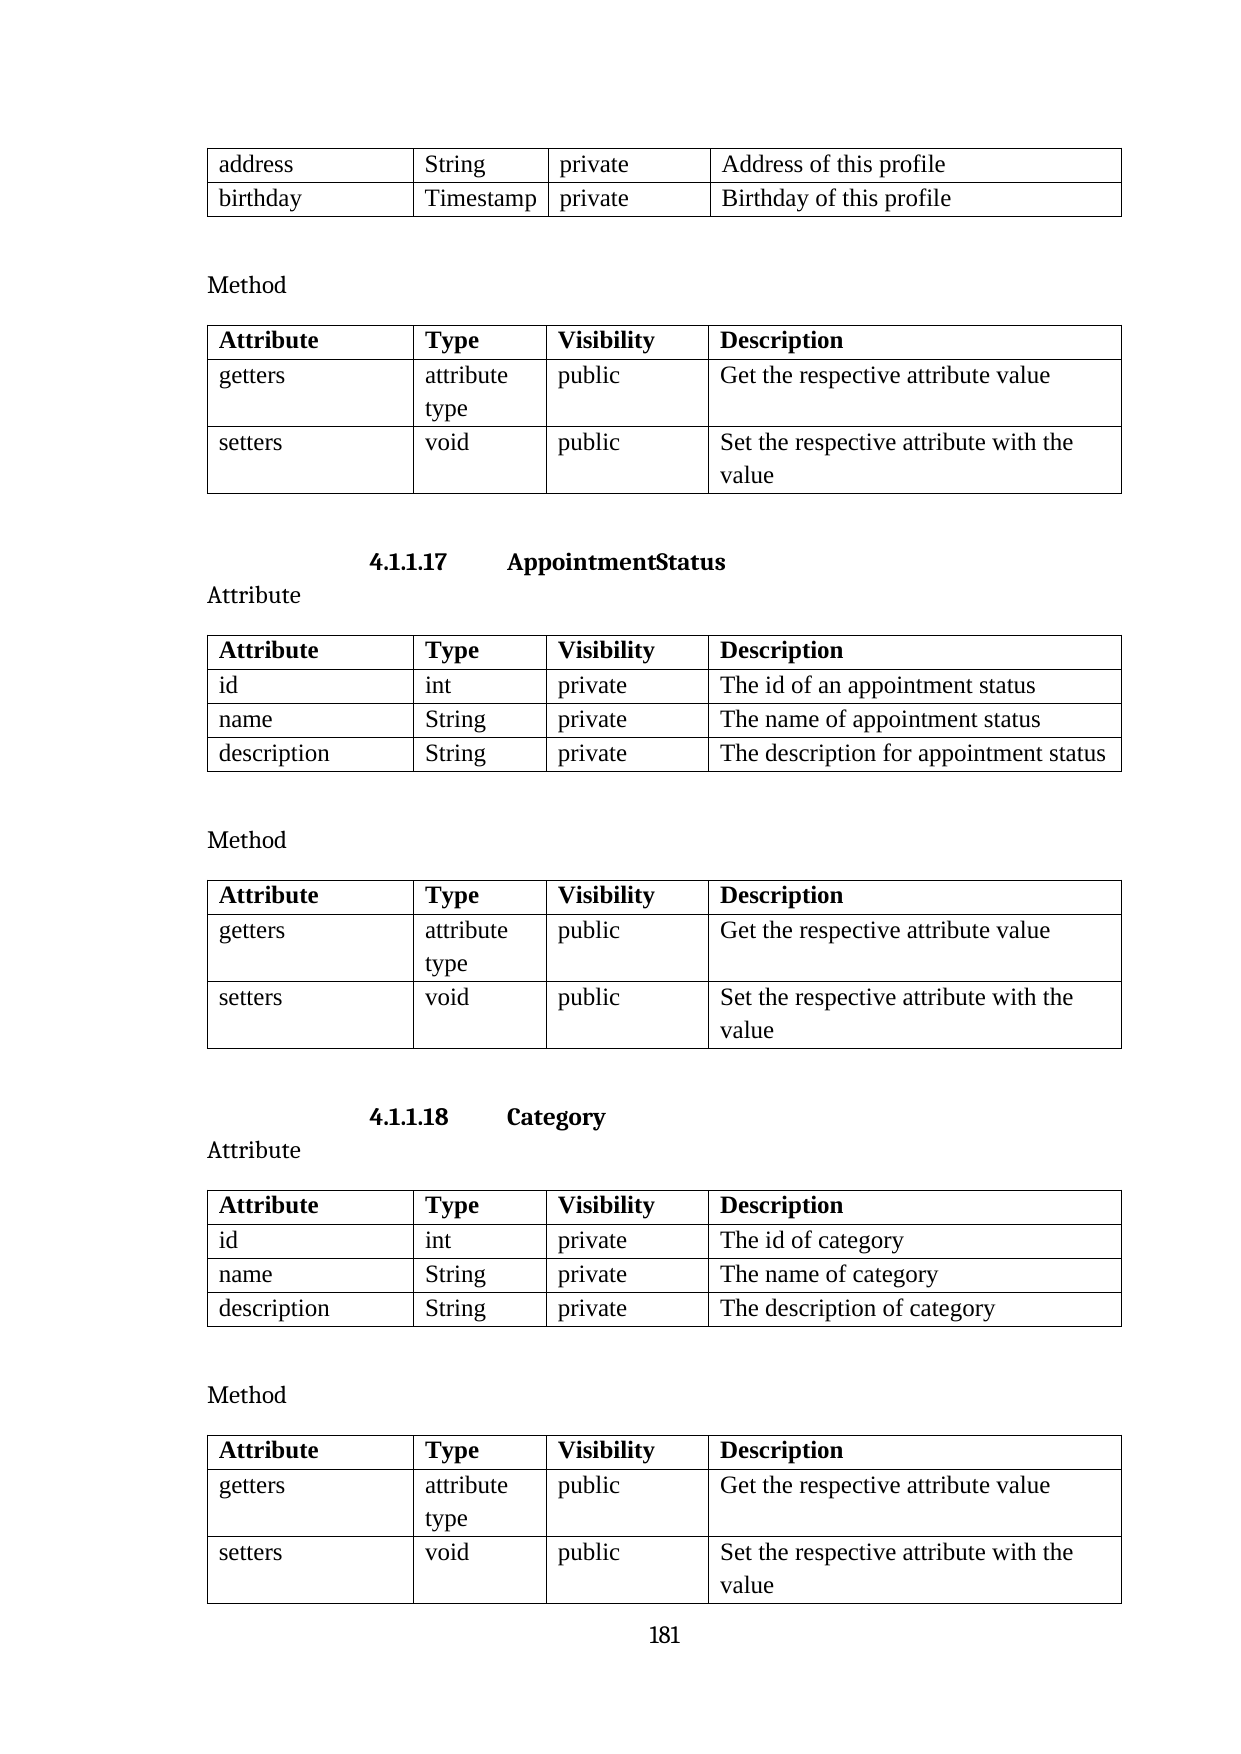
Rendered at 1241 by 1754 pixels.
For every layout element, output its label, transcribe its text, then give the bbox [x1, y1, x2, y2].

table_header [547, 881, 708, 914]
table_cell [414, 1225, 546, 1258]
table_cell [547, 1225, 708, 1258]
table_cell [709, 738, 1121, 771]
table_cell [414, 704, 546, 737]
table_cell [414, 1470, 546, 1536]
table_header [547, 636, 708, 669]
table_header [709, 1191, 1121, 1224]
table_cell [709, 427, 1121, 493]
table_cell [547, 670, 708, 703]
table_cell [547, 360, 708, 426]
subtitle Category [369, 1103, 1122, 1131]
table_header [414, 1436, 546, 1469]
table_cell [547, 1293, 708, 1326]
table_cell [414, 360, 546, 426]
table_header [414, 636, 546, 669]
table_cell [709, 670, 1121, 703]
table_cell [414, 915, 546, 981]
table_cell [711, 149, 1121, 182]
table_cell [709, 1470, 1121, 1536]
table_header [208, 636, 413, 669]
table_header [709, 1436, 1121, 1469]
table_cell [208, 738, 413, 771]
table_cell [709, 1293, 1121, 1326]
text Method [207, 271, 1122, 299]
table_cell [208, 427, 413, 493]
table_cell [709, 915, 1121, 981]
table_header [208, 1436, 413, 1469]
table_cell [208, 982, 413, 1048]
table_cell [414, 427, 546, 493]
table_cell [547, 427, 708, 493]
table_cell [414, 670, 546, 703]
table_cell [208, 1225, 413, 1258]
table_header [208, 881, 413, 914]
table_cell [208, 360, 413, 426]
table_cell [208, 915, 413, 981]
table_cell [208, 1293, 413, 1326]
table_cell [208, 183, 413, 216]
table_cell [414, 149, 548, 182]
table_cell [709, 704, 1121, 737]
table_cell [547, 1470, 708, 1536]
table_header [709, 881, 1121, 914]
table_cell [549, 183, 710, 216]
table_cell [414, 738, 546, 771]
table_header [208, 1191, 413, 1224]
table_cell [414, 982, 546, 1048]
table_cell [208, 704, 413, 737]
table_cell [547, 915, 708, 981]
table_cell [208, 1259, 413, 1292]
subtitle AppointmentStatus [369, 548, 1122, 576]
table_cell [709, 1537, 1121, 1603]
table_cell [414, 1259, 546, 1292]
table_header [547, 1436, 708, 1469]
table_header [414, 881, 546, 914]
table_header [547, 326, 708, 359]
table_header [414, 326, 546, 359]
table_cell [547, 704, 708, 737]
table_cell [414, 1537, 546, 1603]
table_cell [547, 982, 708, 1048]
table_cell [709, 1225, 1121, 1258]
text Method [207, 1381, 1122, 1409]
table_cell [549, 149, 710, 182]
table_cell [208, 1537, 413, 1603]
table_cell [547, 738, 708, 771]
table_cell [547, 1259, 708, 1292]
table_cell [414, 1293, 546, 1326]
text Attribute [207, 581, 1122, 609]
text Method [207, 826, 1122, 854]
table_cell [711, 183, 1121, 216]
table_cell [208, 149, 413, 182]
text Attribute [207, 1136, 1122, 1164]
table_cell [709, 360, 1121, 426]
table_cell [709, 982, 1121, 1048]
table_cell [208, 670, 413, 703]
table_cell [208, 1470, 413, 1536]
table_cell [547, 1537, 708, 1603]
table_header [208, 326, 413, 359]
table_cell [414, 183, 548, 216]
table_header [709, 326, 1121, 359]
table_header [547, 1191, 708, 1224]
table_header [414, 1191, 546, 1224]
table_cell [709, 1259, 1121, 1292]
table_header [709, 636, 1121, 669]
